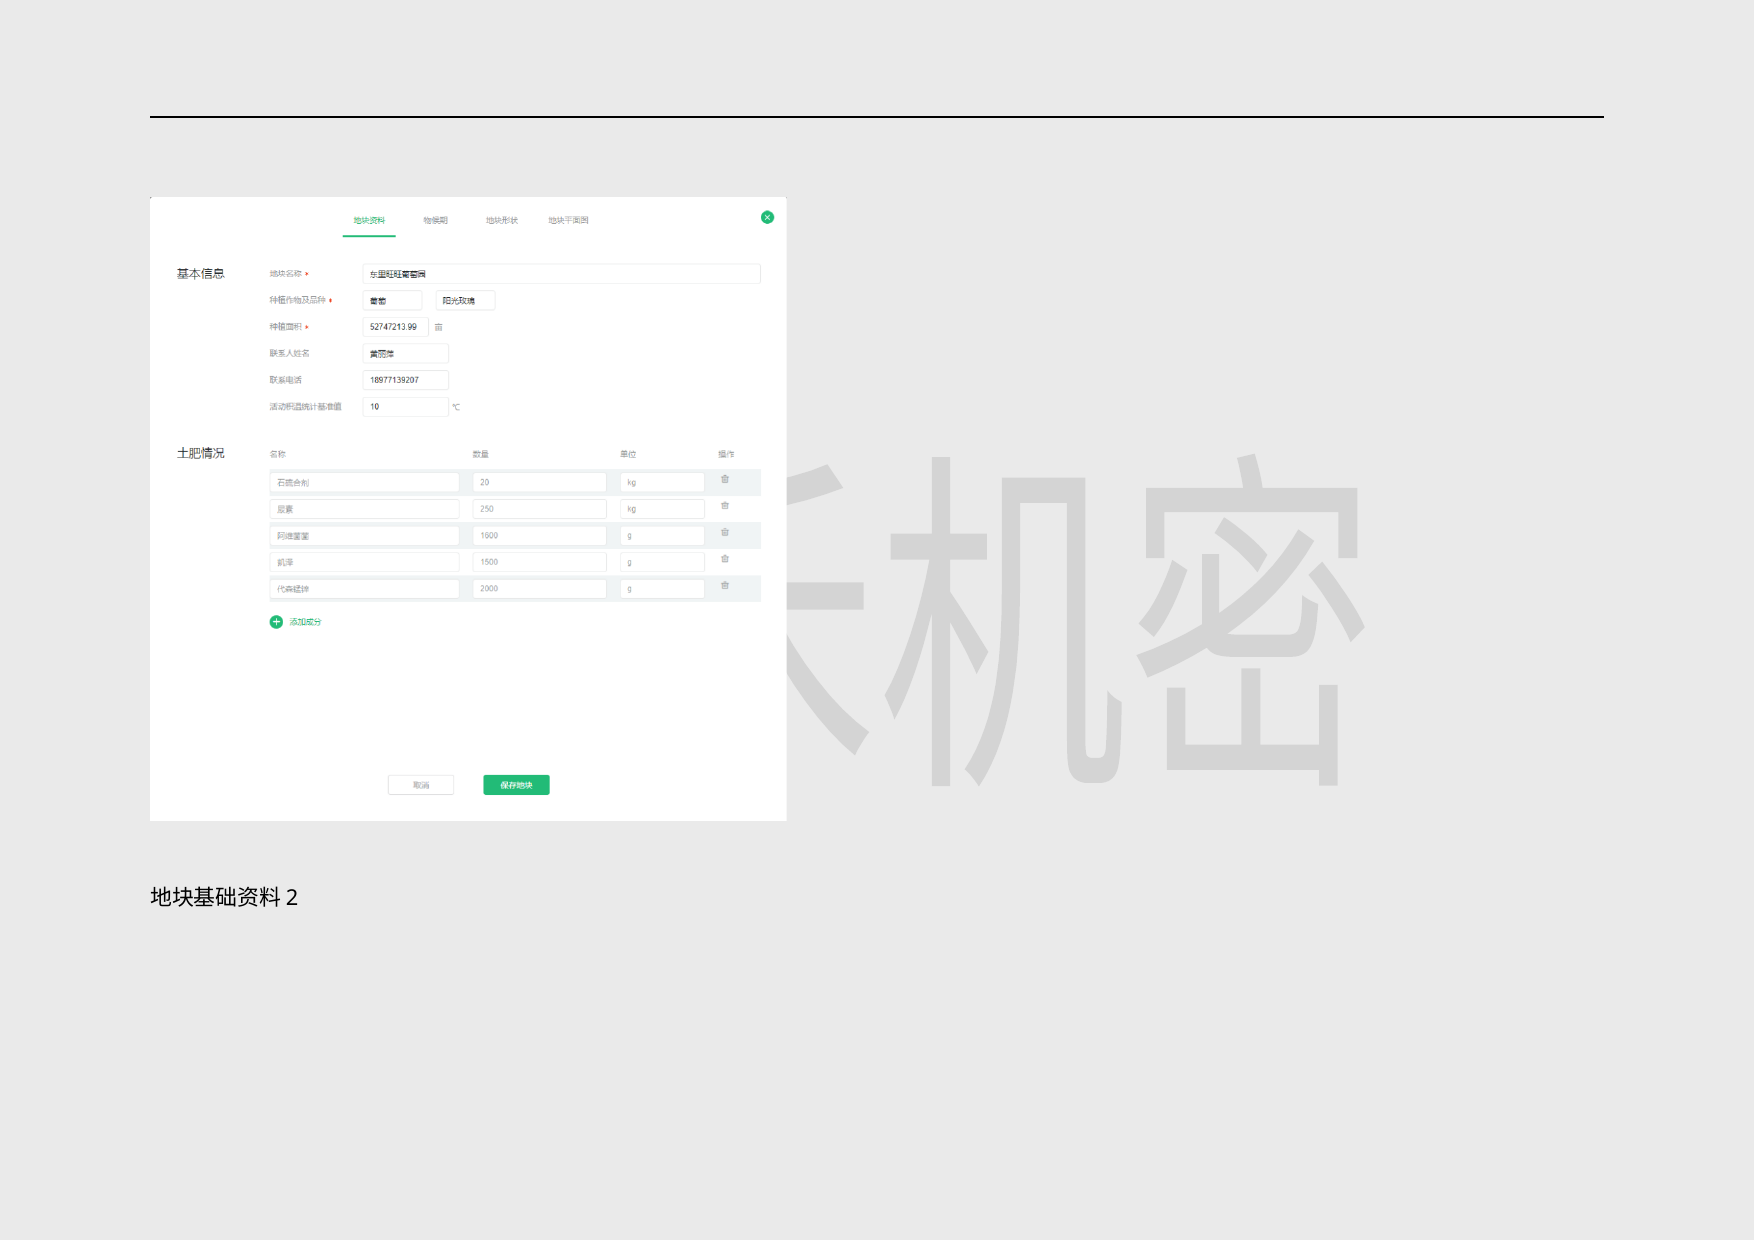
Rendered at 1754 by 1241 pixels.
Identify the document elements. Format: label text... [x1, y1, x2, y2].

picture [150, 197, 787, 821]
text 地块基础资料2 [150, 880, 1604, 913]
